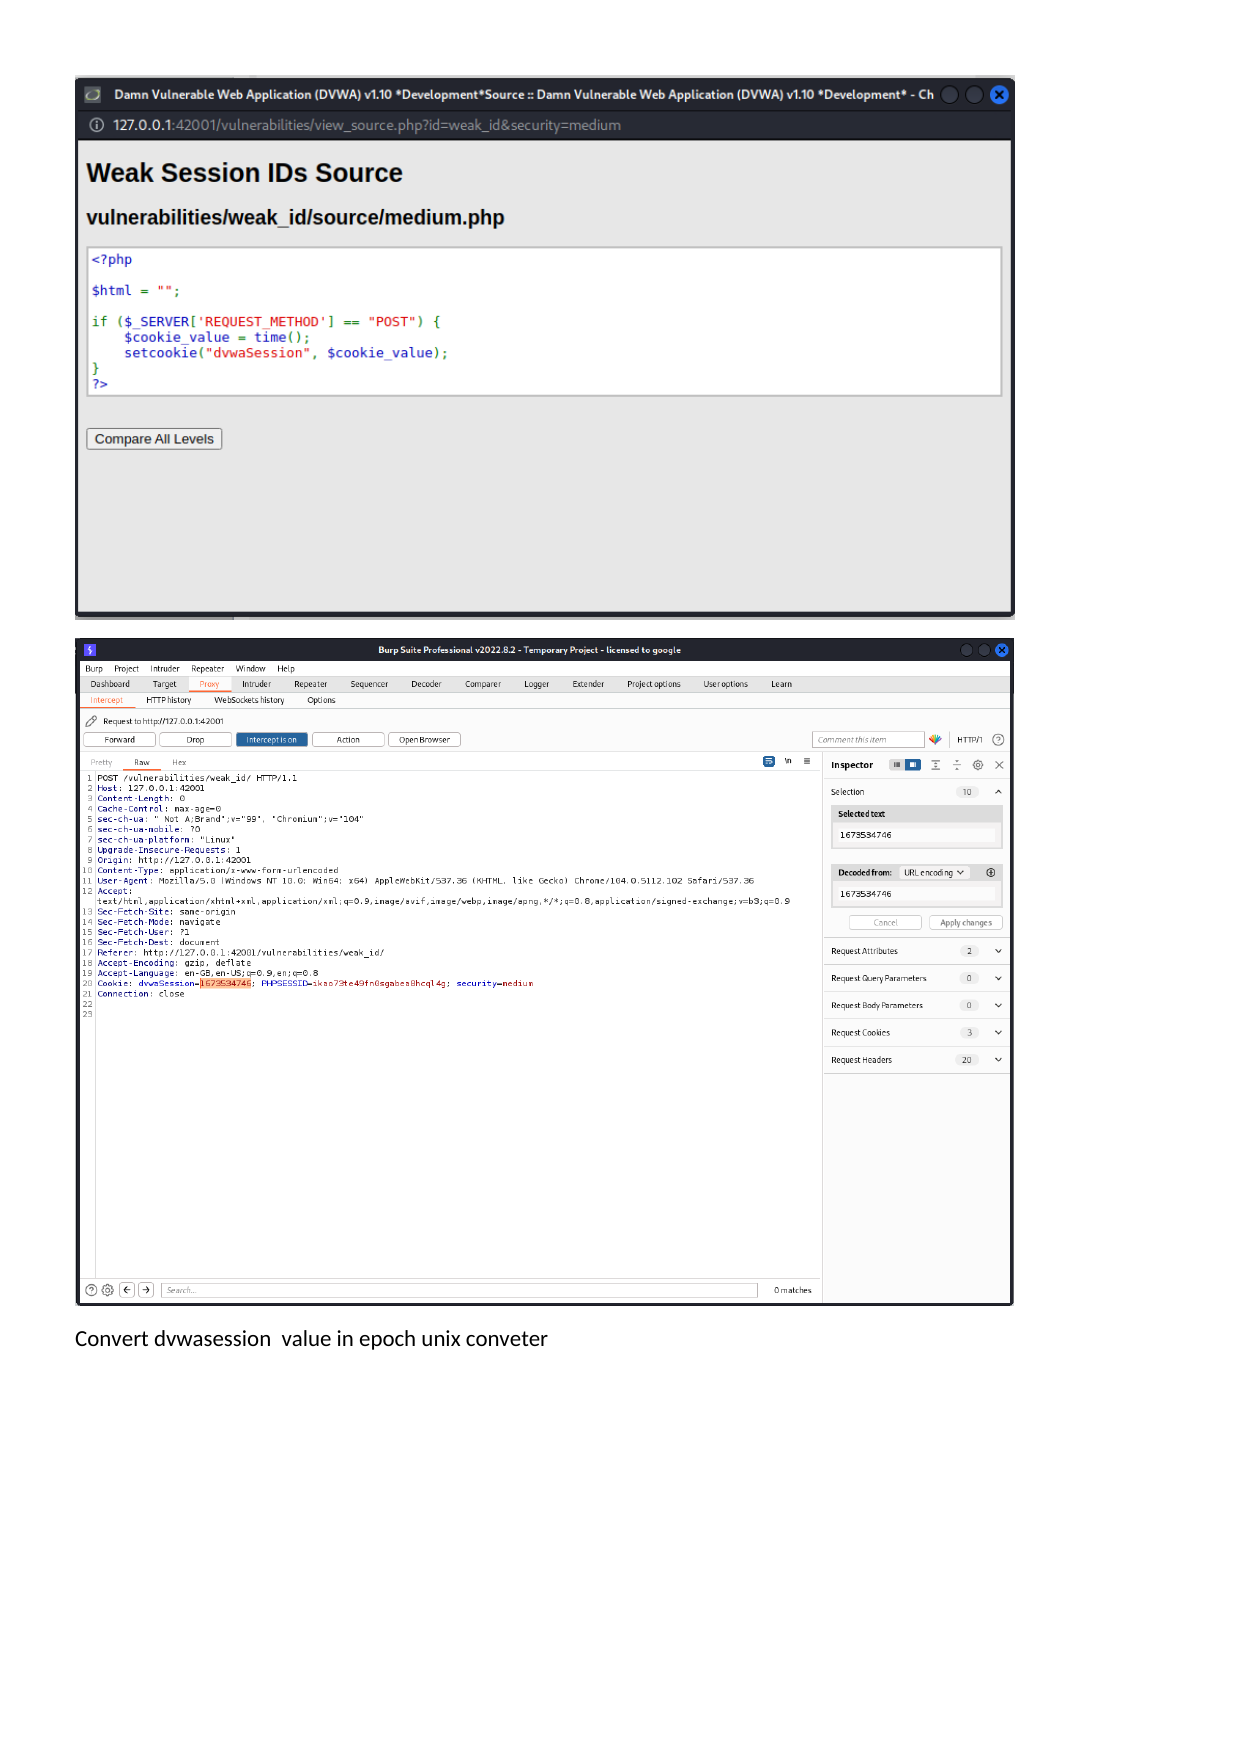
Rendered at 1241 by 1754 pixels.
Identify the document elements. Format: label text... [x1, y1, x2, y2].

text Convert dvwasession value in epoch unix conveter [75, 1324, 1165, 1352]
picture [75, 638, 1014, 1306]
picture [75, 75, 1015, 620]
